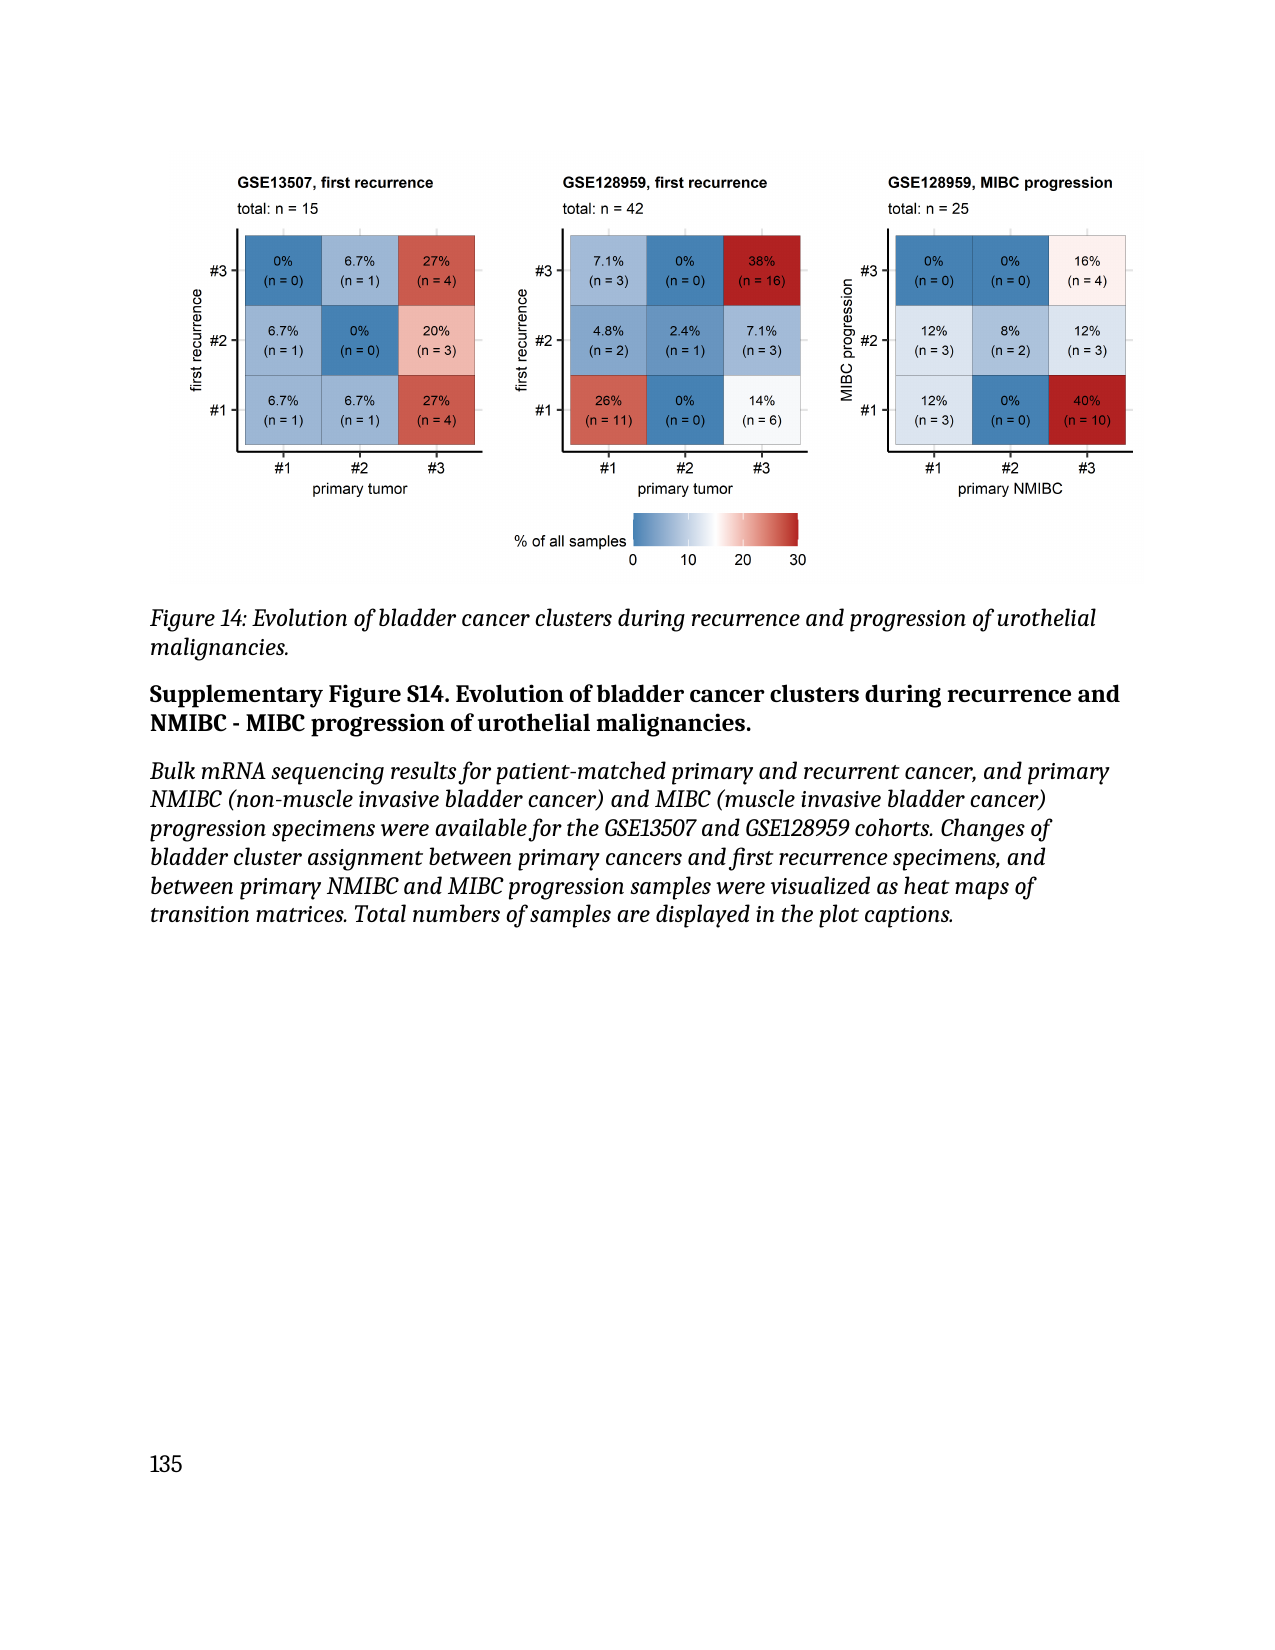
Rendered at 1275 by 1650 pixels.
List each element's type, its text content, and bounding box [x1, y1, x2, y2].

picture [168, 150, 1144, 584]
text Supplementary Figure S14. Evolution of bladder cancer clusters during recurrence and NMIBC - MIBC progression of urothelial malignancies. [150, 680, 1125, 738]
text Figure 14: Evolution of bladder cancer clusters during recurrence and progression of urothelial malignancies. [150, 604, 1125, 662]
text Bulk mRNA sequencing results for patient-matched primary and recurrent cancer, and primary NMIBC (non-muscle invasive bladder cancer) and MIBC (muscle invasive bladder cancer) progression specimens were available for the GSE13507 and GSE128959 cohorts. Changes of bladder cluster assignment between primary cancers and first recurrence specimens, and between primary NMIBC and MIBC progression samples were visualized as heat maps of transition matrices. Total numbers of samples are displayed in the plot captions. [150, 757, 1125, 929]
